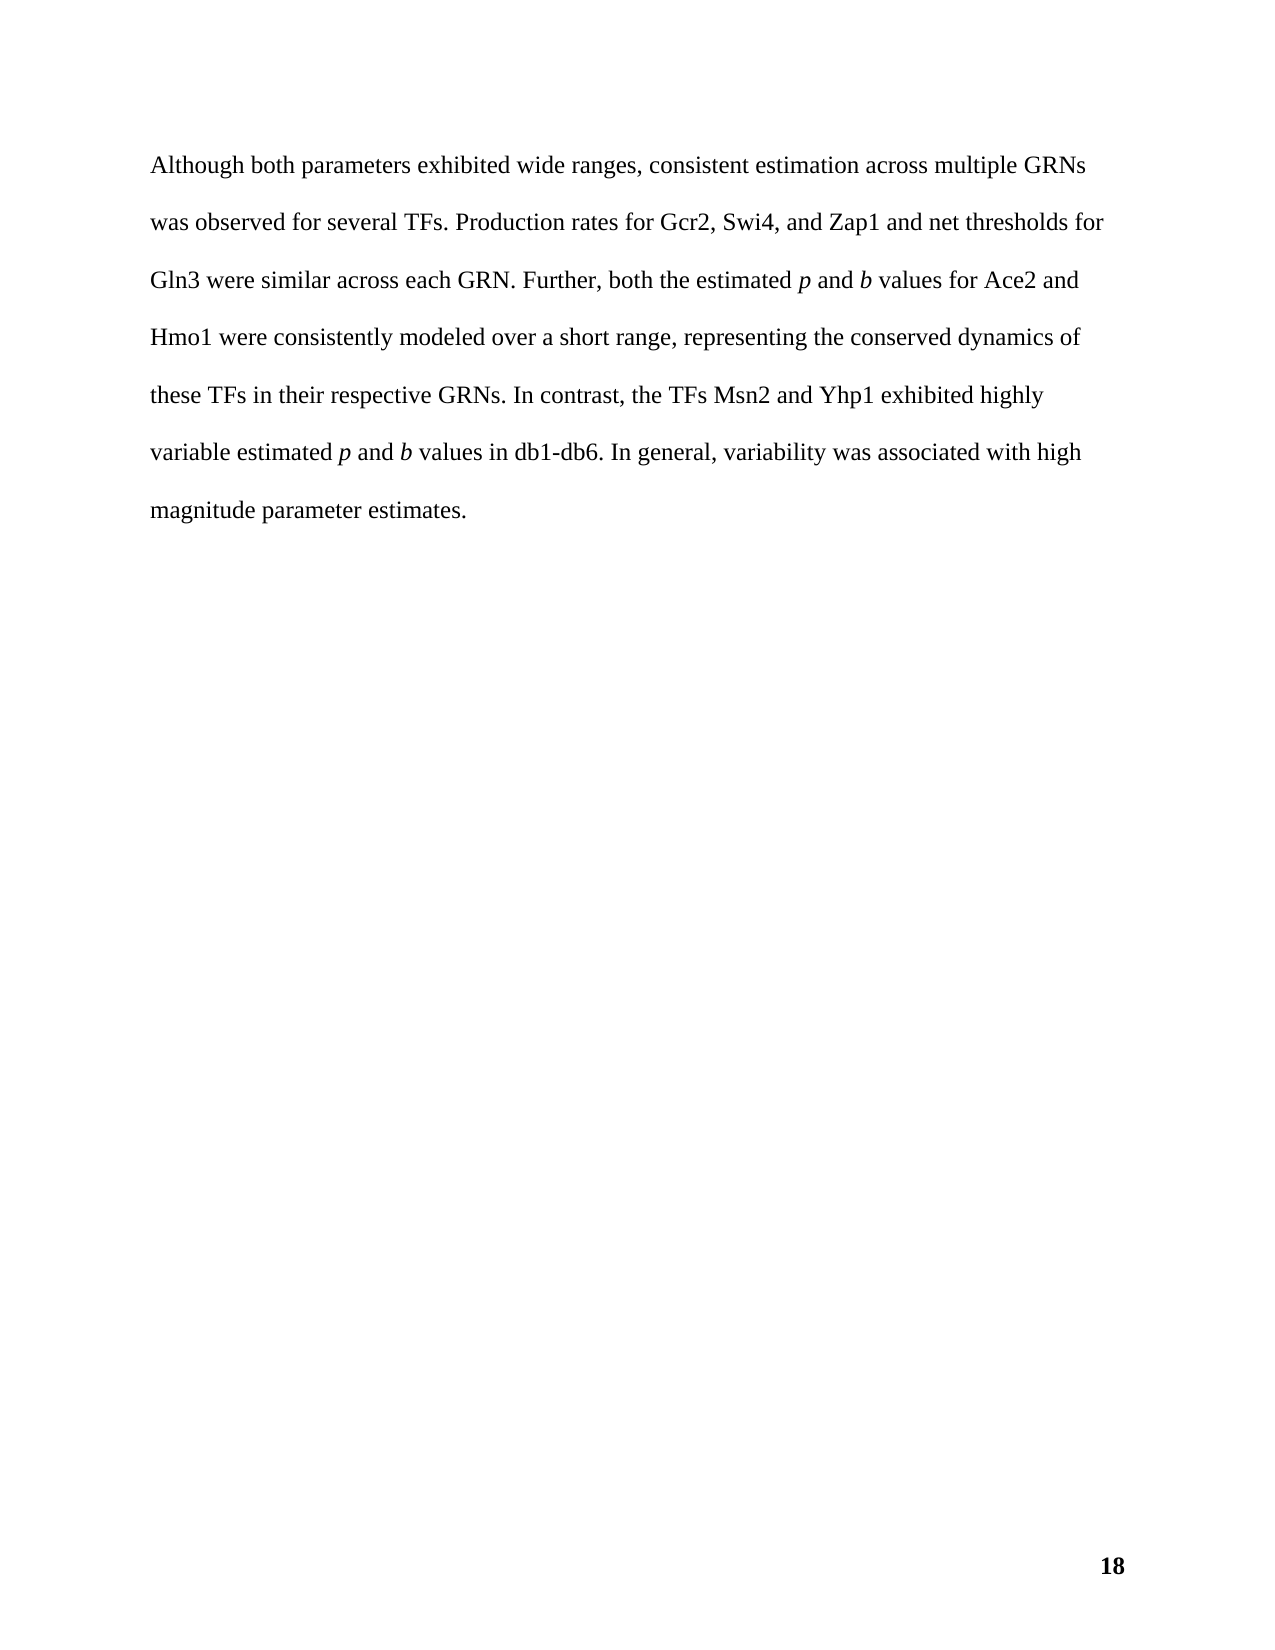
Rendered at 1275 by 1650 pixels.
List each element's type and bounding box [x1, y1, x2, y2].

text [150, 150, 1125, 524]
